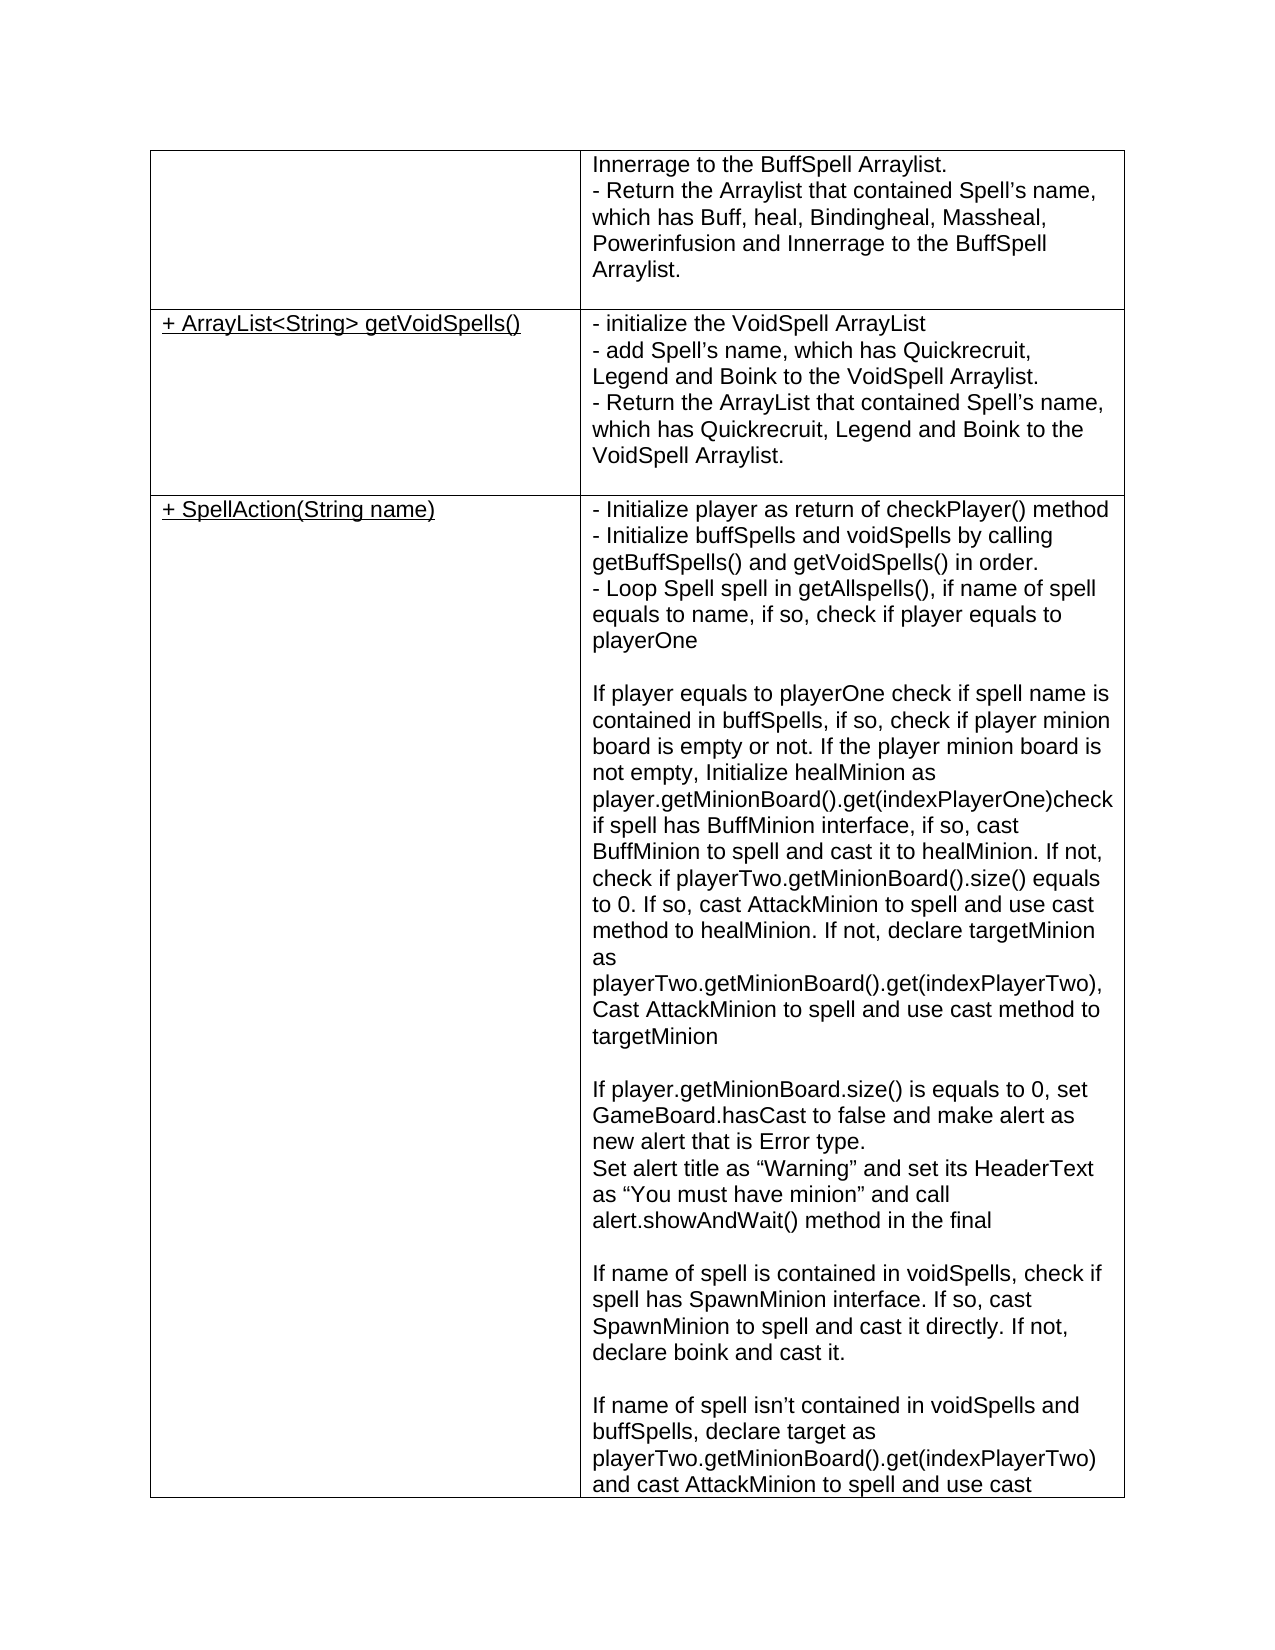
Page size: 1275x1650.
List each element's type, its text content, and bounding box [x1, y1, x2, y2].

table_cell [581, 151, 1124, 309]
table_cell + ArrayList<String> getVoidSpells() [151, 310, 580, 495]
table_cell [581, 496, 1124, 1497]
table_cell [151, 151, 580, 309]
table_cell - initialize the VoidSpell ArrayList - add Spell’s name, which has Quickrecruit, Legend and Boink to the VoidSpell Arraylist. - Return the ArrayList that contained Spell’s name, which has Quickrecruit, Legend and Boink to the VoidSpell Arraylist. [581, 310, 1124, 495]
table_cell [151, 496, 580, 1497]
